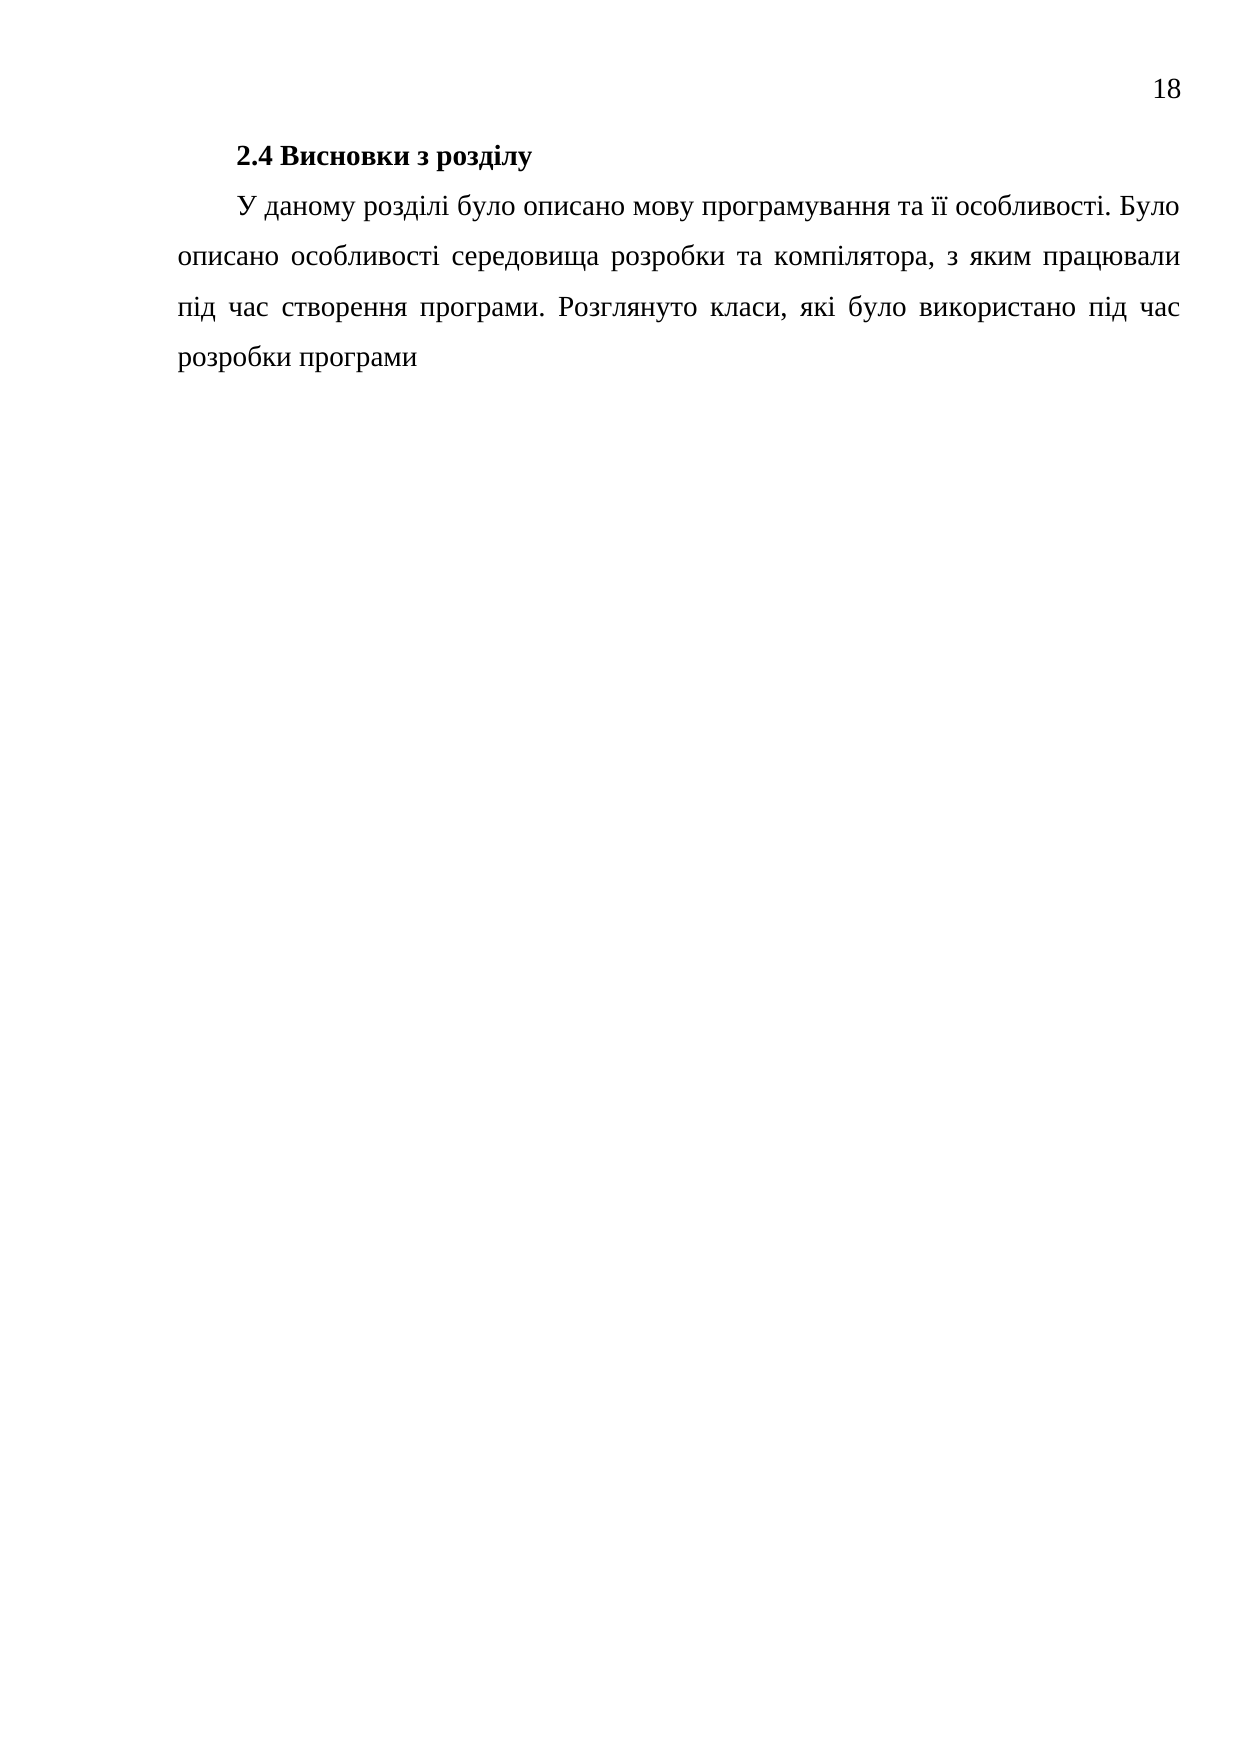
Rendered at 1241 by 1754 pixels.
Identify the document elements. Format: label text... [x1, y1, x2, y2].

text 2.4 Висновки з розділу [177, 138, 1181, 171]
text У даному розділі було описано мову програмування та її особливості. Було описано особливості середовища розробки та компілятора, з яким працювали під час створення програми. Розглянуто класи, які було використано під час розробки програми [177, 188, 1181, 373]
